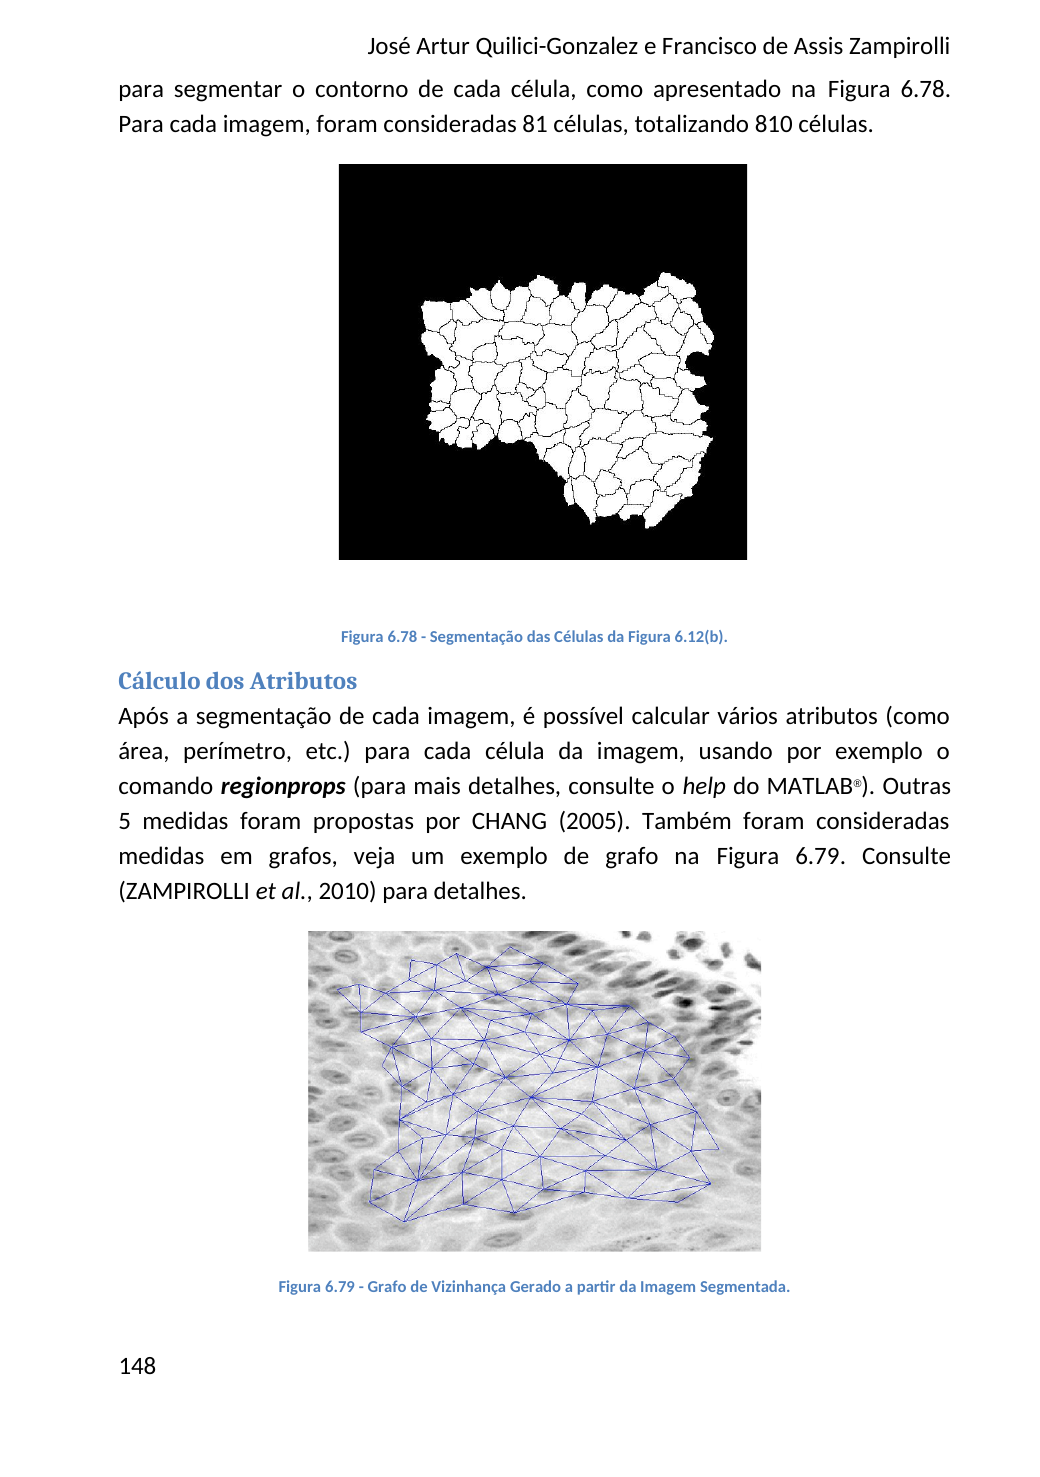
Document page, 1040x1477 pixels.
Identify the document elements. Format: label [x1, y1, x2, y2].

picture [338, 164, 748, 560]
picture [307, 931, 762, 1252]
